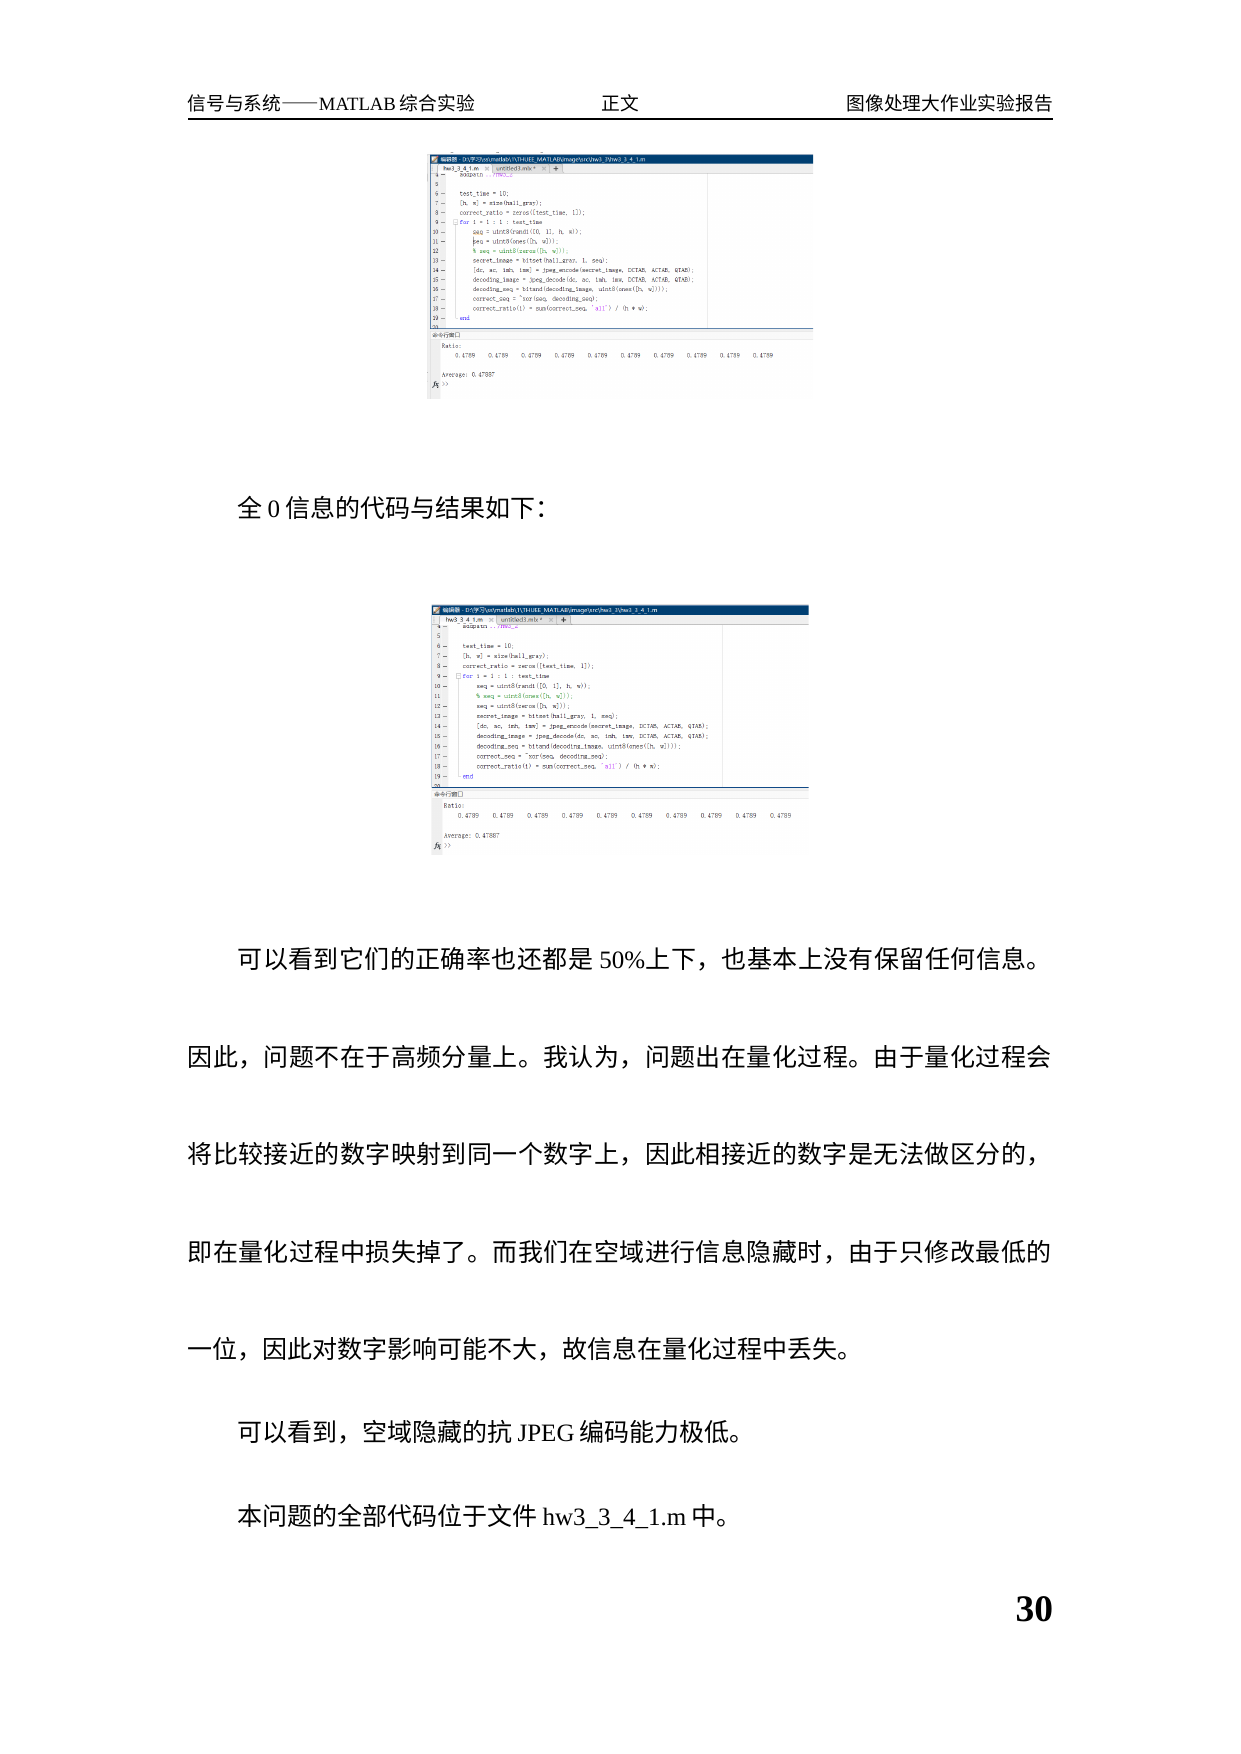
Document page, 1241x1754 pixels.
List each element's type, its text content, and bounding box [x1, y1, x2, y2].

text 可以看到，空域隐藏的抗JPEG编码能力极低。 [187, 1398, 1053, 1463]
picture [431, 604, 809, 855]
text 本问题的全部代码位于文件hw3_3_4_1.m中。 [187, 1482, 1053, 1547]
picture [427, 152, 814, 399]
text 可以看到它们的正确率也还都是50%上下，也基本上没有保留任何信息。因此，问题不在于高频分量上。我认为，问题出在量化过程。由于量化过程会将比较接近的数字映射到同一个数字上，因此相接近的数字是无法做区分的，即在量化过程中损失掉了。而我们在空域进行信息隐藏时，由于只修改最低的一位，因此对数字影响可能不大，故信息在量化过程中丢失。 [187, 925, 1053, 1380]
text 全0信息的代码与结果如下： [187, 474, 1053, 539]
